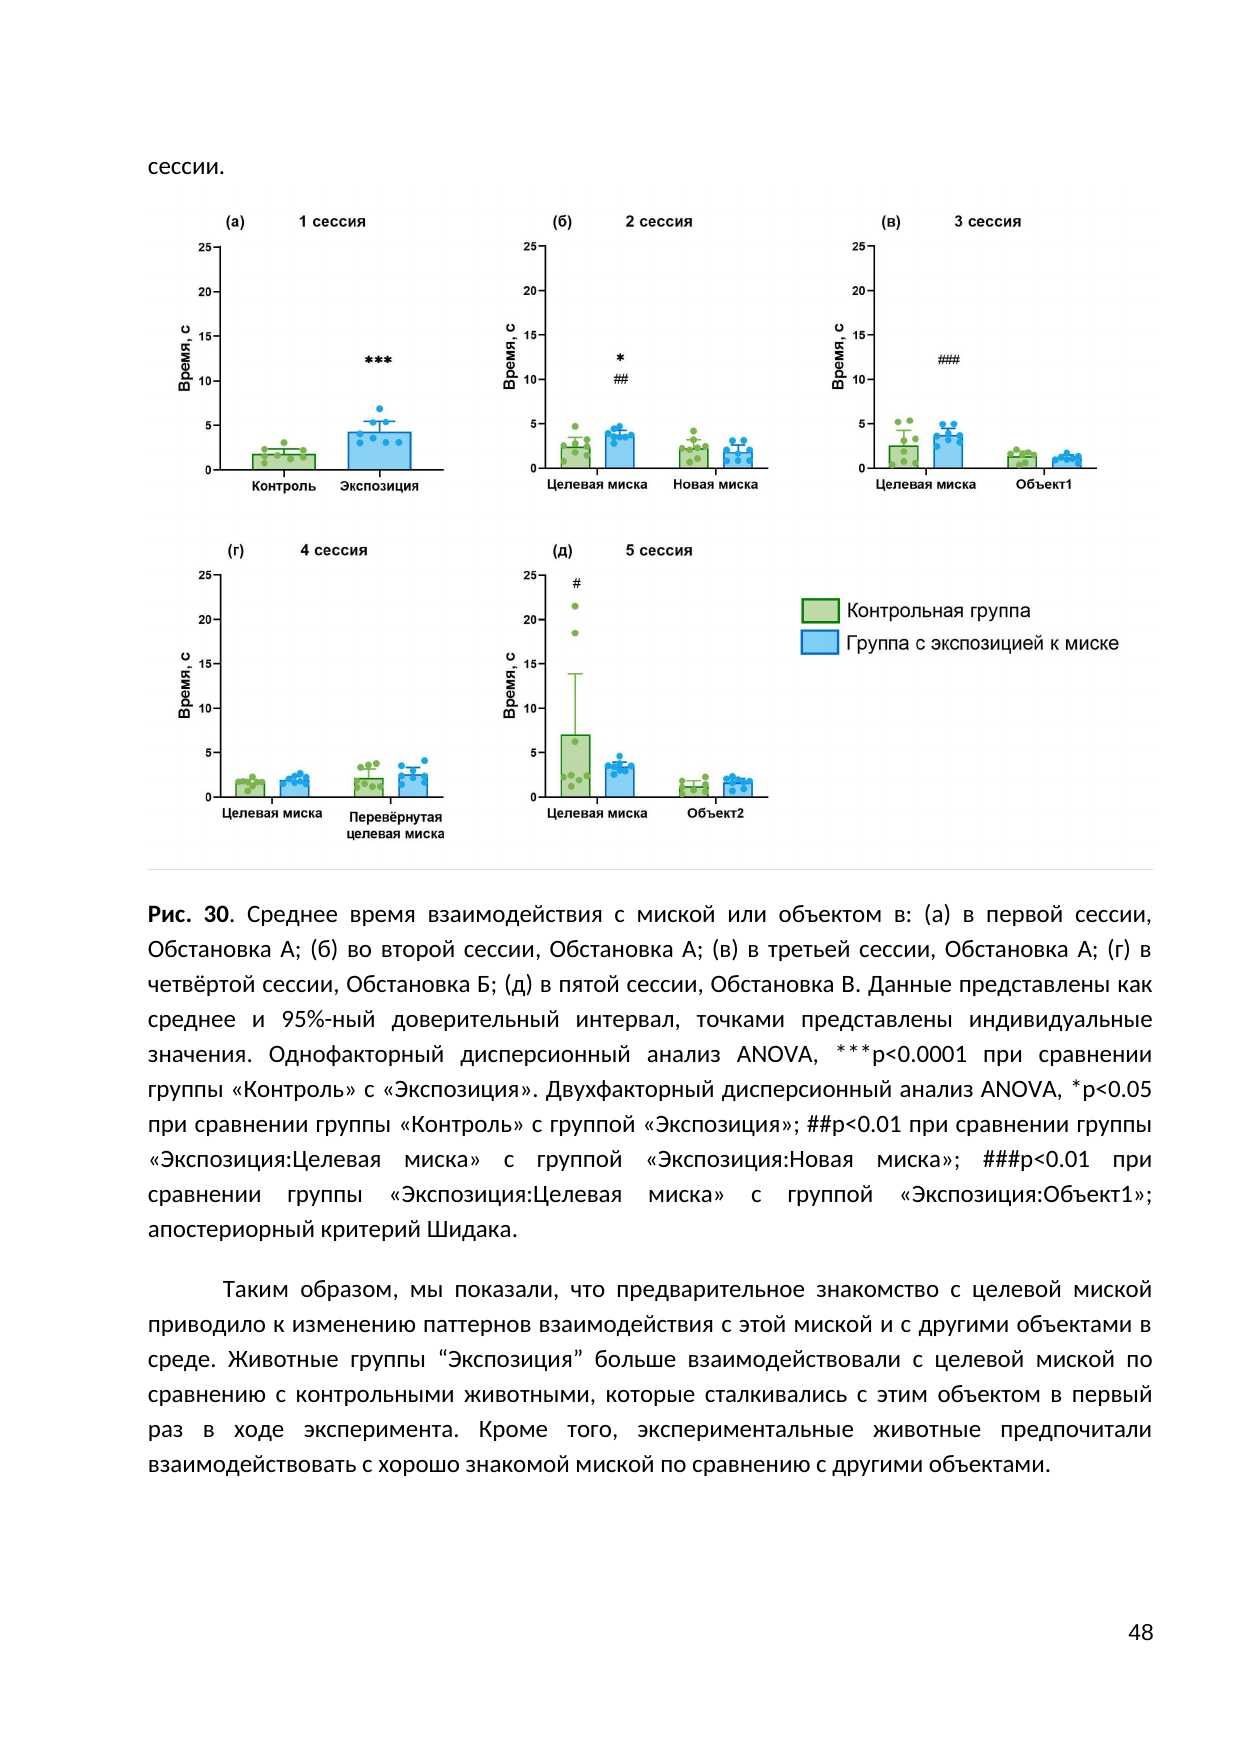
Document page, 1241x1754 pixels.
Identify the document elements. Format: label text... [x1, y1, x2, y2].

picture [147, 184, 1154, 870]
text Рис. 30. Среднее время взаимодействия с миской или объектом в: (а) в первой сессии, Обстановка А; (б) во второй сессии, Обстановка А; (в) в третьей сессии, Обстановка А; (г) в четвёртой сессии, Обстановка Б; (д) в пятой сессии, Обстановка В. Данные представлены как среднее и 95%-ный доверительный интервал, точками представлены индивидуальные значения. Однофакторный дисперсионный анализ ANOVA, ***p<0.0001 при сравнении группы «Контроль» с «Экспозиция». Двухфакторный дисперсионный анализ ANOVA, *p<0.05 при сравнении группы «Контроль» с группой «Экспозиция»; ##p<0.01 при сравнении группы «Экспозиция:Целевая миска» с группой «Экспозиция:Новая миска»; ###p<0.01 при сравнении группы «Экспозиция:Целевая миска» с группой «Экспозиция:Объект1»; апостериорный критерий Шидака. [148, 899, 1153, 1244]
text Таким образом, мы показали, что предварительное знакомство с целевой миской приводило к изменению паттернов взаимодействия с этой миской и с другими объектами в среде. Животные группы “Экспозиция” больше взаимодействовали с целевой миской по сравнению с контрольными животными, которые сталкивались с этим объектом в первый раз в ходе эксперимента. Кроме того, экспериментальные животные предпочитали взаимодействовать с хорошо знакомой миской по сравнению с другими объектами. [148, 1274, 1153, 1479]
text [148, 150, 1153, 184]
